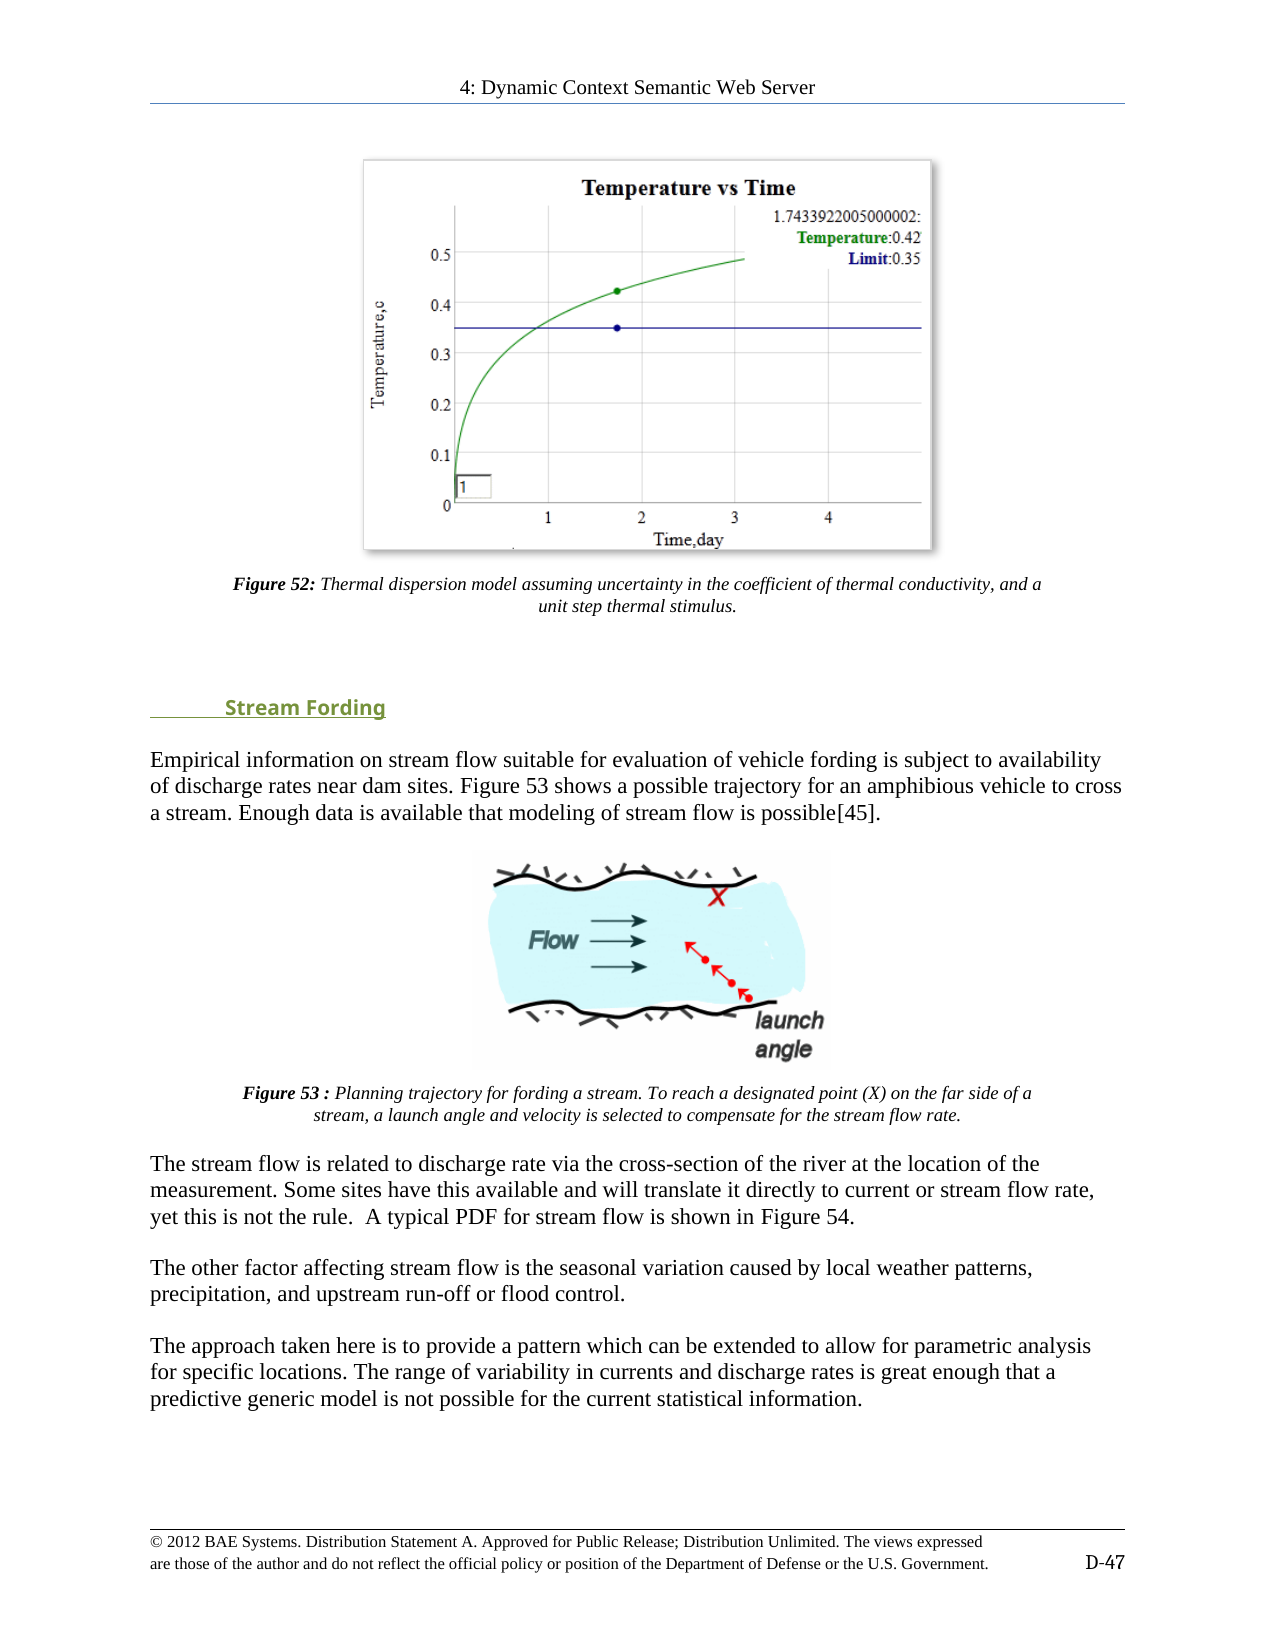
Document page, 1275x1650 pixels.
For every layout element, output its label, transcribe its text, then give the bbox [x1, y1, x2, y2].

text Empirical information on stream flow suitable for evaluation of vehicle fording is subject to availability of discharge rates near dam sites. Figure 53 shows a possible trajectory for an amphibious vehicle to cross a stream. Enough data is available that modeling of stream flow is possible[45]. [150, 746, 1125, 825]
subtitle Stream Fording [150, 693, 1125, 721]
text The stream flow is related to discharge rate via the cross-section of the river at the location of the measurement. Some sites have this available and will translate it directly to current or stream flow rate, yet this is not the rule. A typical PDF for stream flow is shown in Figure 54. [150, 1150, 1125, 1229]
text Figure 52: Thermal dispersion model assuming uncertainty in the coefficient of thermal conductivity, and a unit step thermal stimulus. [225, 573, 1050, 616]
text Figure 53 : Planning trajectory for fording a stream. To reach a designated point (X) on the far side of a stream, a launch angle and velocity is selected to compensate for the stream flow rate. [225, 1082, 1050, 1125]
text The other factor affecting stream flow is the seasonal variation caused by local weather patterns, precipitation, and upstream run-off or flood control. [150, 1254, 1125, 1307]
text The approach taken here is to provide a pattern which can be extended to allow for parametric analysis for specific locations. The range of variability in currents and discharge rates is great enough that a predictive generic model is not possible for the current statistical information. [150, 1332, 1125, 1411]
picture [472, 850, 832, 1070]
picture [364, 161, 930, 549]
